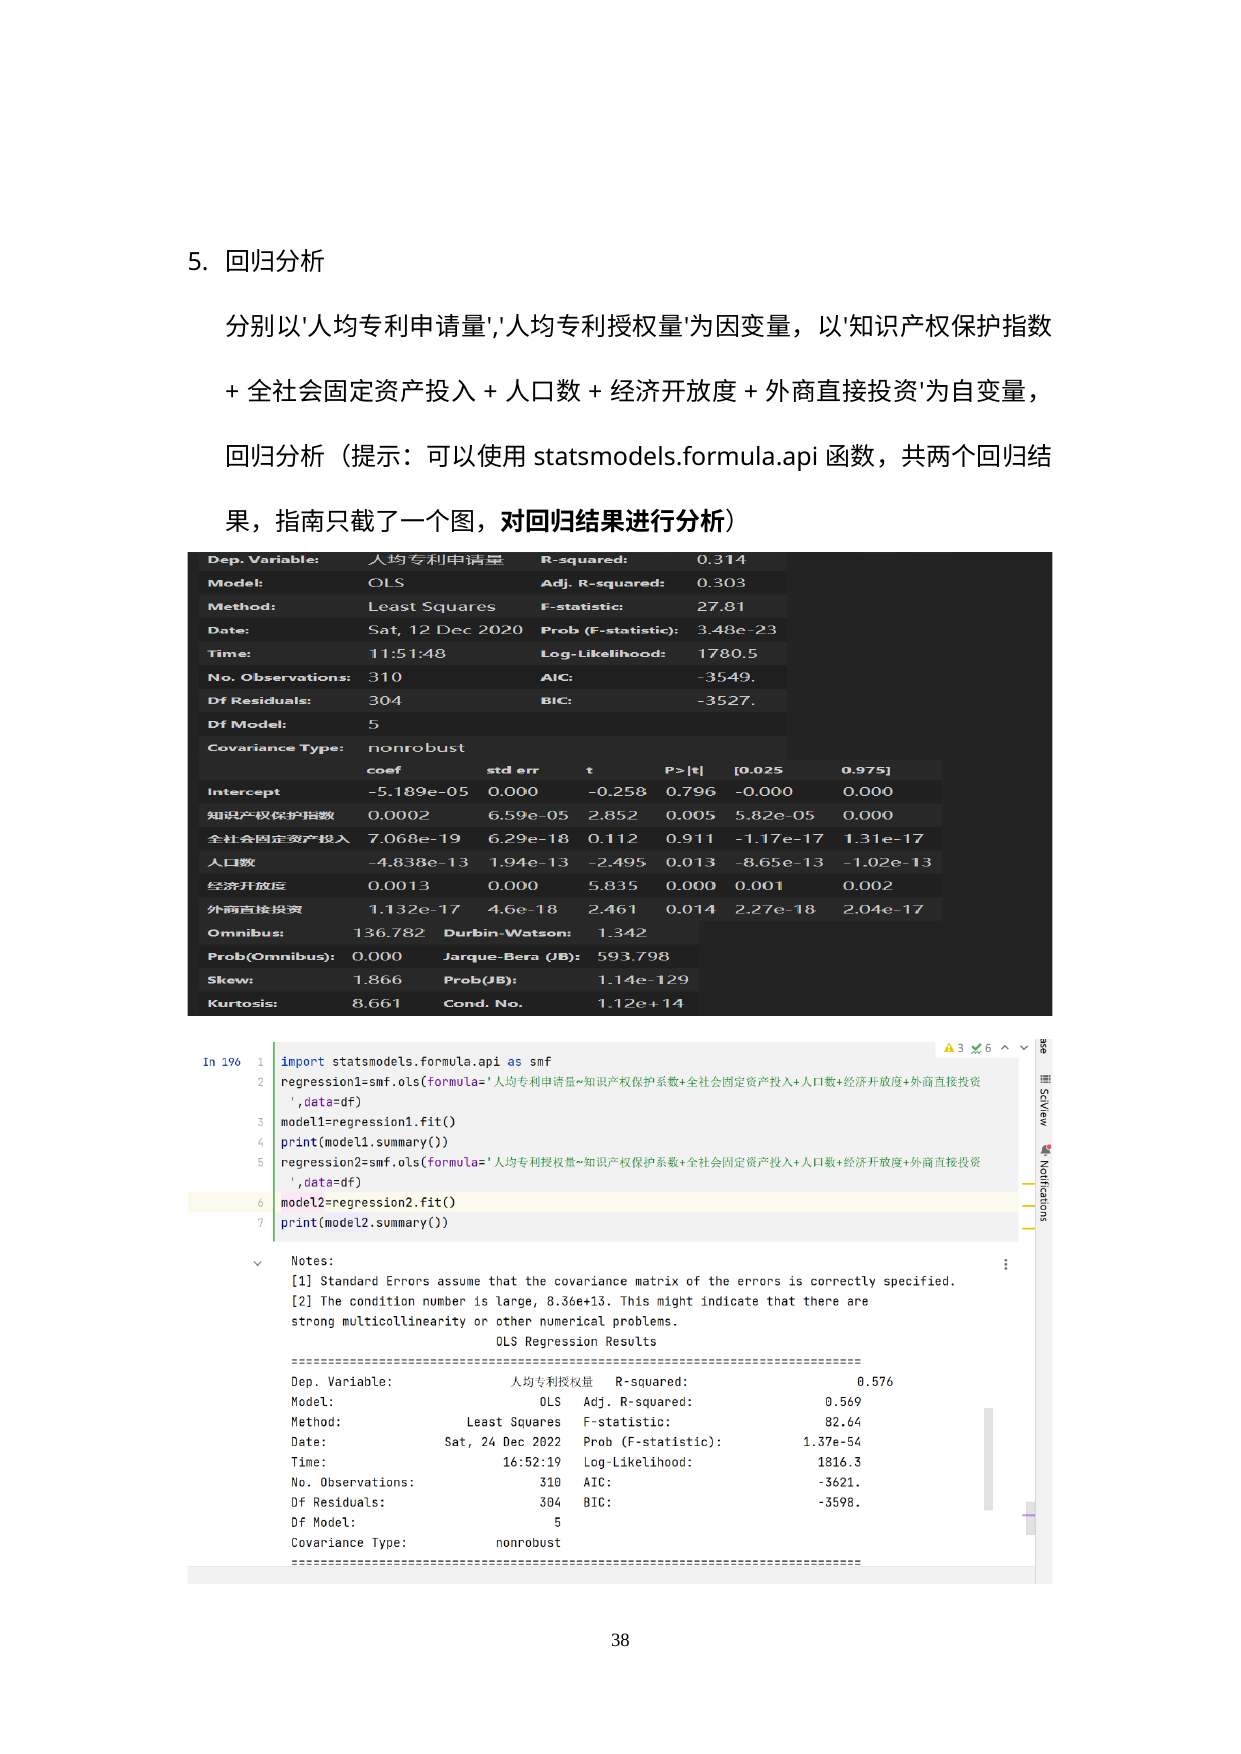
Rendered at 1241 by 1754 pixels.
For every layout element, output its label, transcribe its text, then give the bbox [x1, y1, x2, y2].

picture [187, 1039, 1053, 1584]
list 回归分析 [187, 227, 1053, 292]
picture [187, 552, 1053, 1016]
text 分别以'人均专利申请量','人均专利授权量'为因变量，以'知识产权保护指数 + 全社会固定资产投入 + 人口数 + 经济开放度 + 外商直接投资'为自变量，回归分析（提示：可以使用statsmodels.formula.api 函数，共两个回归结果，指南只截了一个图，对回归结果进行分析） [225, 292, 1053, 552]
